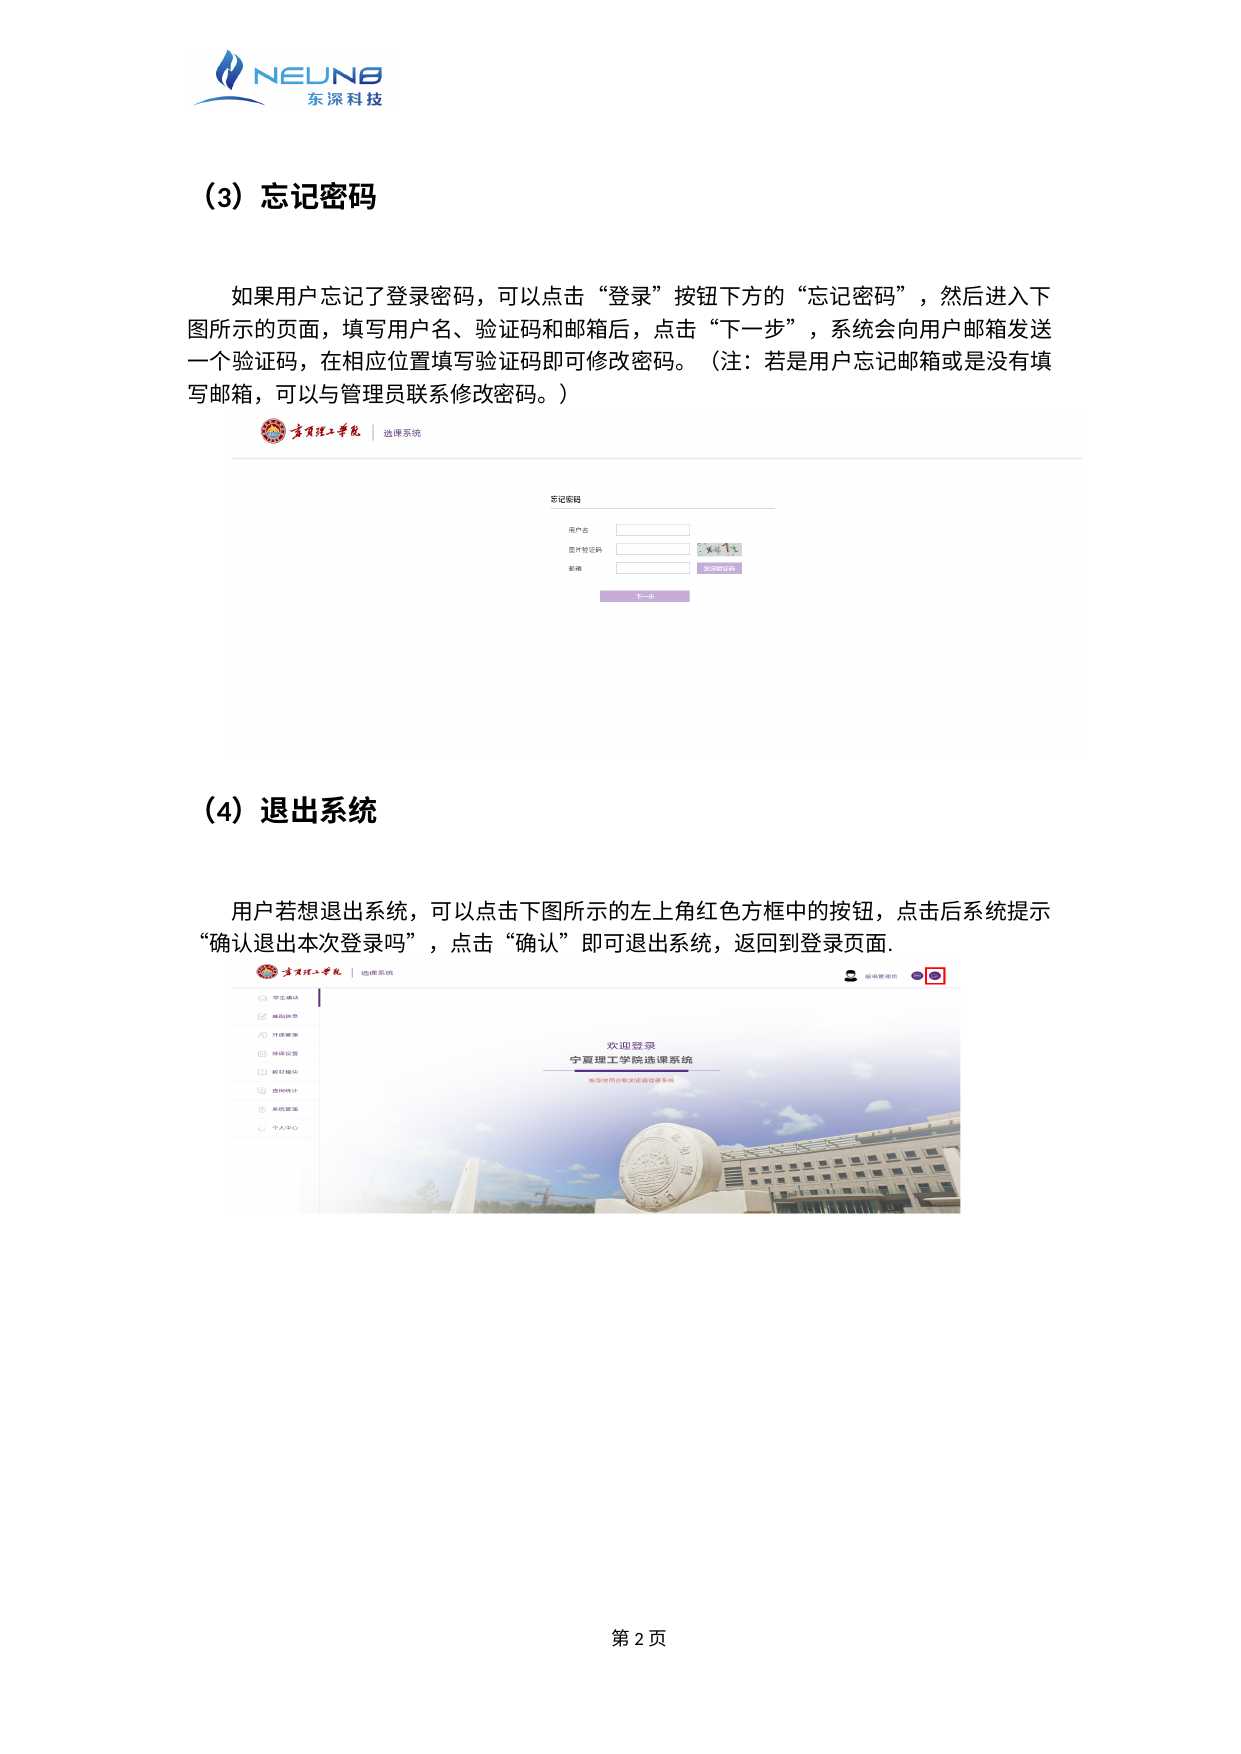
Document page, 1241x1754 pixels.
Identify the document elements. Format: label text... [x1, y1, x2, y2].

text 用户若想退出系统，可以点击下图所示的左上角红色方框中的按钮，点击后系统提示“确认退出本次登录吗”，点击“确认”即可退出系统，返回到登录页面. [187, 893, 1053, 958]
picture [231, 408, 1083, 753]
subtitle （4）退出系统 [187, 777, 1053, 842]
subtitle （3）忘记密码 [187, 162, 1053, 227]
picture [231, 958, 961, 1216]
picture [187, 48, 394, 110]
text 如果用户忘记了登录密码，可以点击“登录”按钮下方的“忘记密码”，然后进入下图所示的页面，填写用户名、验证码和邮箱后，点击“下一步”，系统会向用户邮箱发送一个验证码，在相应位置填写验证码即可修改密码。（注：若是用户忘记邮箱或是没有填写邮箱，可以与管理员联系修改密码。） [187, 279, 1053, 409]
